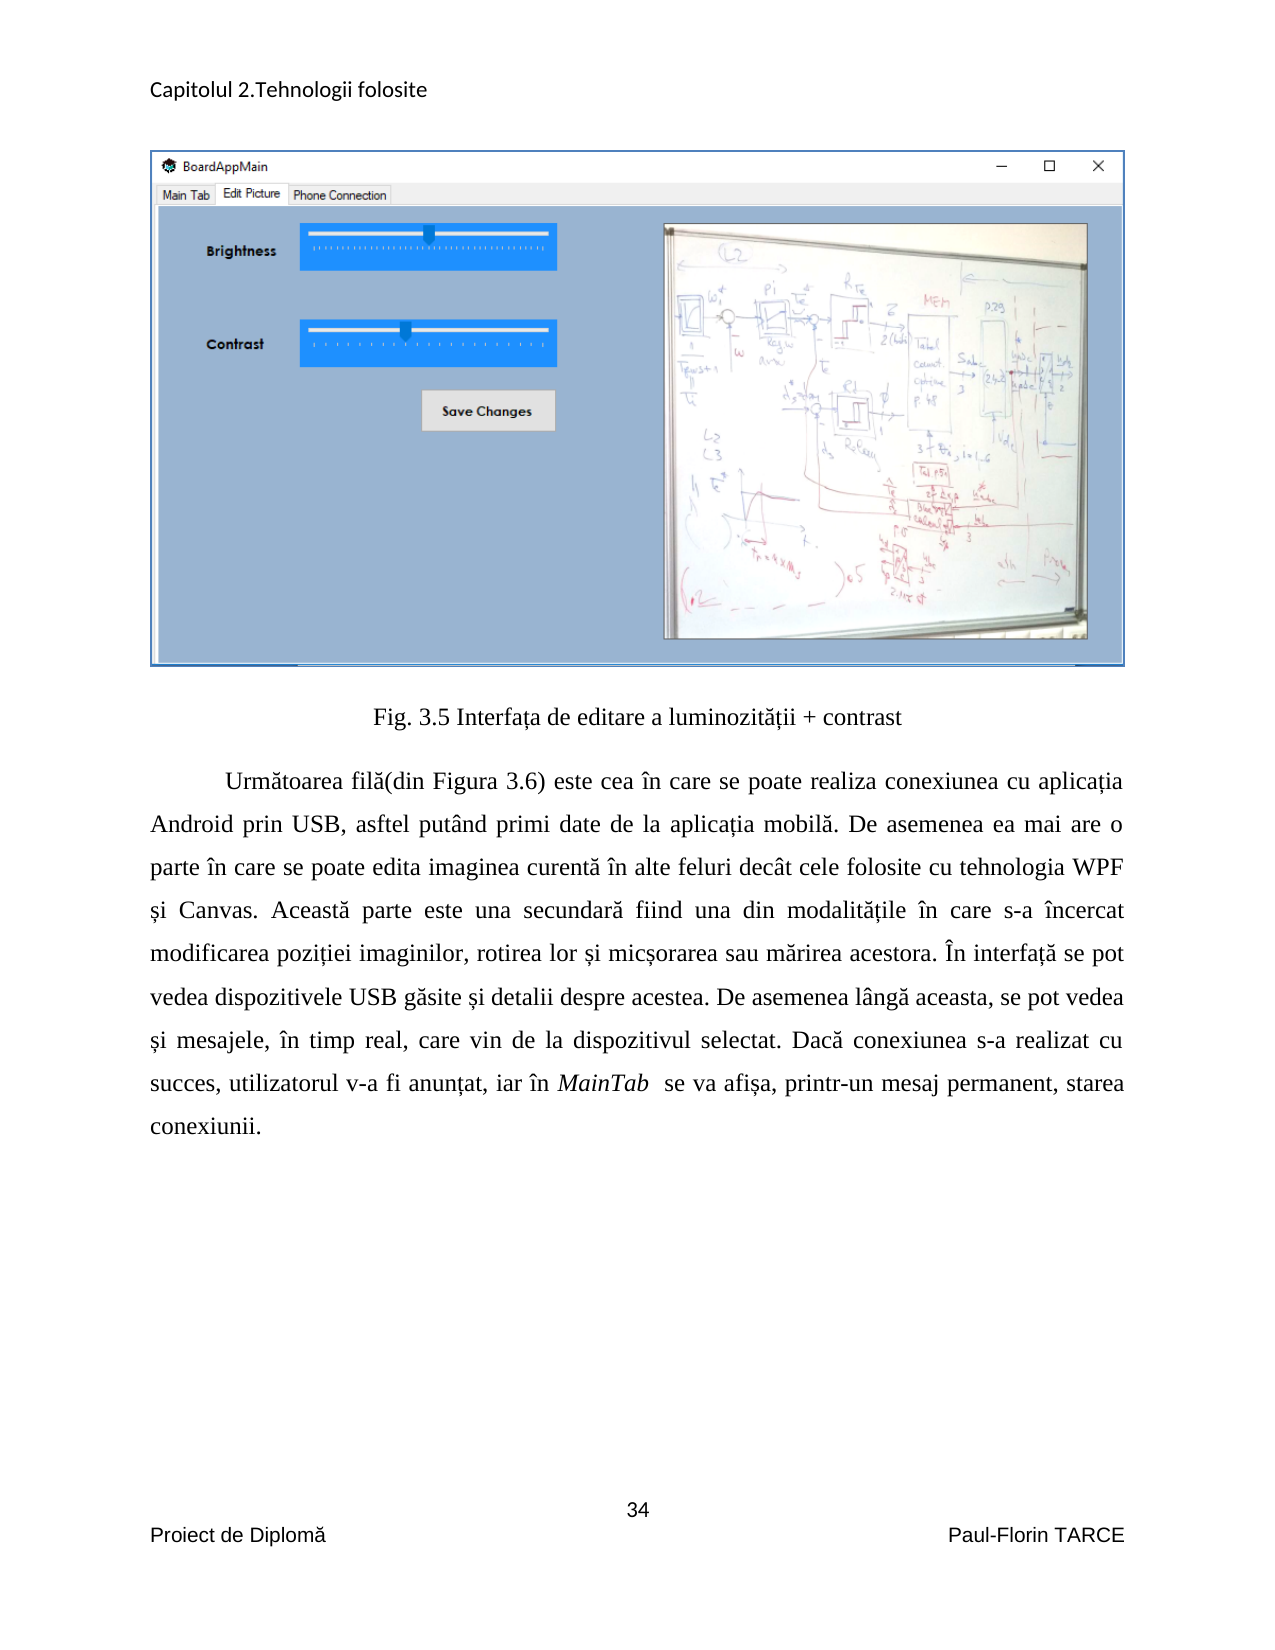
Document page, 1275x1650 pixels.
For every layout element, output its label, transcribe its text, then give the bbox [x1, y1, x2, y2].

picture [152, 152, 1123, 666]
text Următoarea filă(din Figura 3.6) este cea în care se poate realiza conexiunea cu aplicația Android prin USB, asftel putând primi date de la aplicația mobilă. De asemenea ea mai are o parte în care se poate edita imaginea curentă în alte feluri decât cele folosite cu tehnologia WPF și Canvas. Această parte este una secundară fiind una din modalitățile în care s-a încercat modificarea poziției imaginilor, rotirea lor și micșorarea sau mărirea acestora. În interfață se pot vedea dispozitivele USB găsite și detalii despre acestea. De asemenea lângă aceasta, se pot vedea și mesajele, în timp real, care vin de la dispozitivul selectat. Dacă conexiunea s-a realizat cu succes, utilizatorul v-a fi anunțat, iar în MainTab se va afișa, printr-un mesaj permanent, starea conexiunii. [150, 766, 1125, 1140]
text Fig. 3.5 Interfața de editare a luminozității + contrast [150, 702, 1125, 731]
